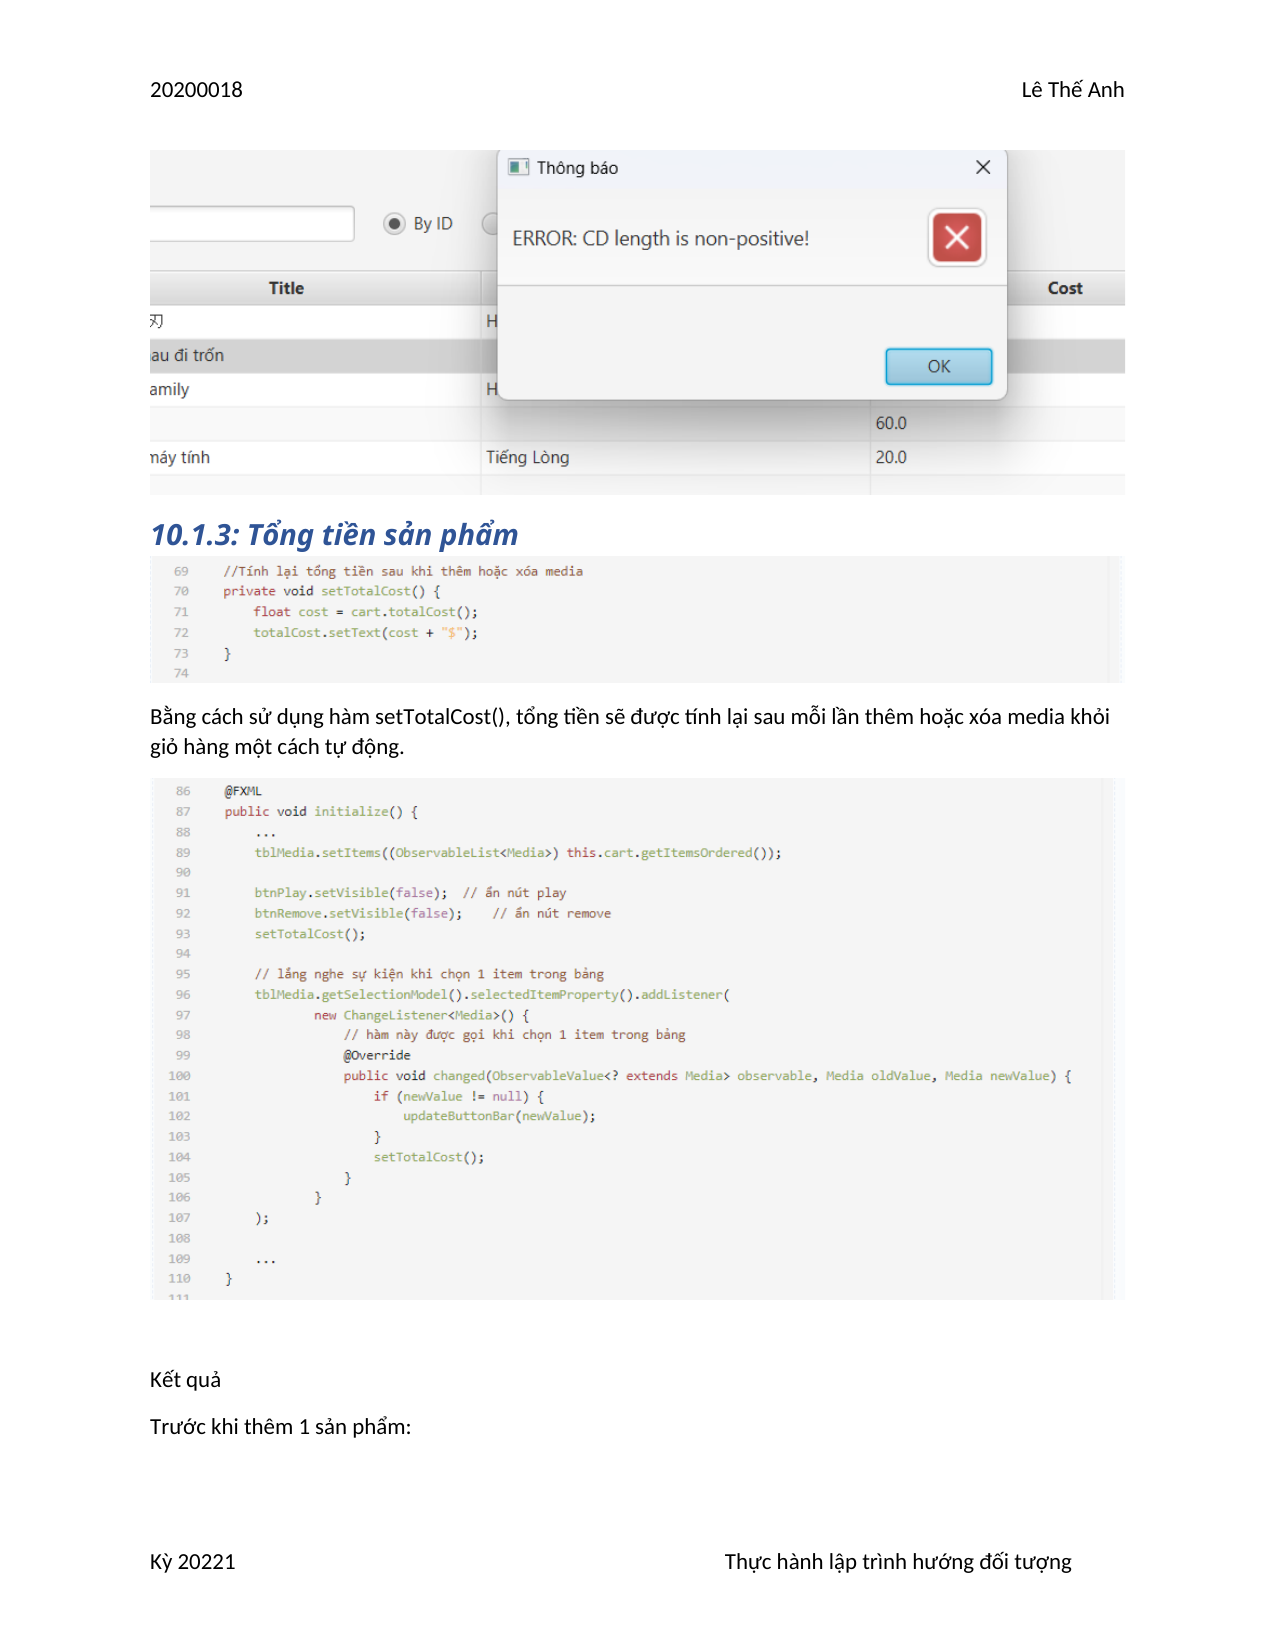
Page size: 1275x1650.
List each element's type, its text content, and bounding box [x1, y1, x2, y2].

text Bằng cách sử dụng hàm setTotalCost(), tổng tiền sẽ được tính lại sau mỗi lần thêm hoặc xóa media khỏi giỏ hàng một cách tự động. [150, 702, 1125, 760]
subtitle 10.1.3: Tổng tiền sản phẩm [150, 514, 1125, 553]
picture [150, 556, 1125, 683]
picture [150, 150, 1125, 495]
picture [150, 778, 1125, 1300]
text Kết quả [150, 1365, 1125, 1393]
text Trước khi thêm 1 sản phẩm: [150, 1412, 1125, 1440]
